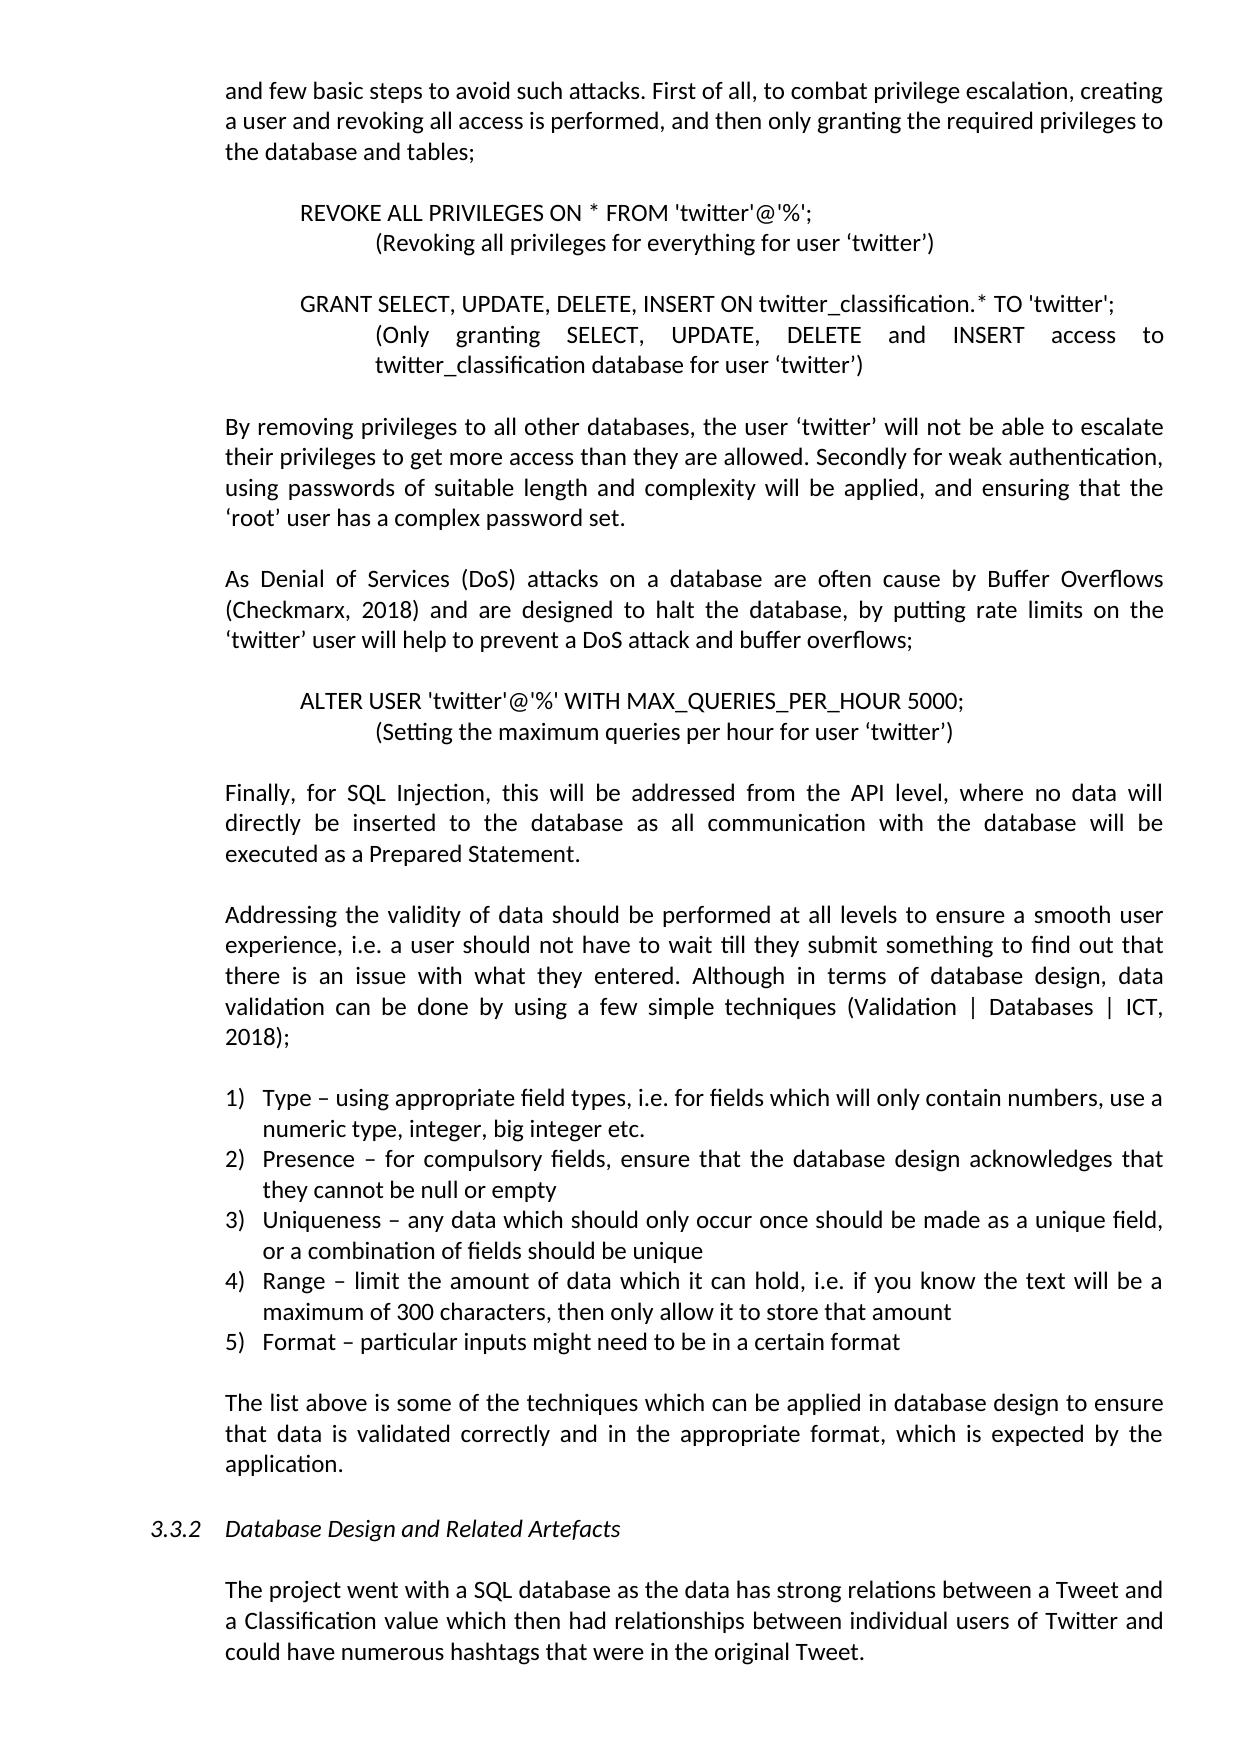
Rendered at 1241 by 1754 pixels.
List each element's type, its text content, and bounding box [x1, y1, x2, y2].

text (Only granting SELECT, UPDATE, DELETE and INSERT access to twitter_classification database for user ‘twitter’) [375, 319, 1165, 380]
list Range – limit the amount of data which it can hold, i.e. if you know the text will be a maximum of 300 characters, then only allow it to store that amount [225, 1265, 1165, 1326]
text By removing privileges to all other databases, the user ‘twitter’ will not be able to escalate their privileges to get more access than they are allowed. Secondly for weak authentication, using passwords of suitable length and complexity will be applied, and ensuring that the ‘root’ user has a complex password set. [225, 411, 1165, 533]
text (Setting the maximum queries per hour for user ‘twitter’) [225, 716, 1165, 746]
text GRANT SELECT, UPDATE, DELETE, INSERT ON twitter_classification.* TO 'twitter'; [225, 289, 1165, 319]
subtitle Database Design and Related Artefacts [150, 1514, 1165, 1544]
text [225, 75, 1165, 167]
list Uniqueness – any data which should only occur once should be made as a unique field, or a combination of fields should be unique [225, 1204, 1165, 1265]
list Presence – for compulsory fields, ensure that the database design acknowledges that they cannot be null or empty [225, 1143, 1165, 1204]
text The project went with a SQL database as the data has strong relations between a Tweet and a Classification value which then had relationships between individual users of Twitter and could have numerous hashtags that were in the original Tweet. [225, 1575, 1165, 1666]
text The list above is some of the techniques which can be applied in database design to ensure that data is validated correctly and in the appropriate format, which is expected by the application. [225, 1387, 1165, 1479]
text As Denial of Services (DoS) attacks on a database are often cause by Buffer Overflows (Checkmarx, 2018) and are designed to halt the database, by putting rate limits on the ‘twitter’ user will help to prevent a DoS attack and buffer overflows; [225, 563, 1165, 655]
text (Revoking all privileges for everything for user ‘twitter’) [225, 228, 1165, 258]
text REVOKE ALL PRIVILEGES ON * FROM 'twitter'@'%'; [225, 197, 1165, 228]
text Addressing the validity of data should be performed at all levels to ensure a smooth user experience, i.e. a user should not have to wait till they submit something to find out that there is an issue with what they entered. Although in terms of database design, data validation can be done by using a few simple techniques (Validation | Databases | ICT, 2018); [225, 899, 1165, 1052]
list Type – using appropriate field types, i.e. for fields which will only contain numbers, use a numeric type, integer, big integer etc. [225, 1082, 1165, 1143]
list Format – particular inputs might need to be in a certain format [225, 1326, 1165, 1357]
text ALTER USER 'twitter'@'%' WITH MAX_QUERIES_PER_HOUR 5000; [225, 685, 1165, 716]
text Finally, for SQL Injection, this will be addressed from the API level, where no data will directly be inserted to the database as all communication with the database will be executed as a Prepared Statement. [225, 777, 1165, 868]
